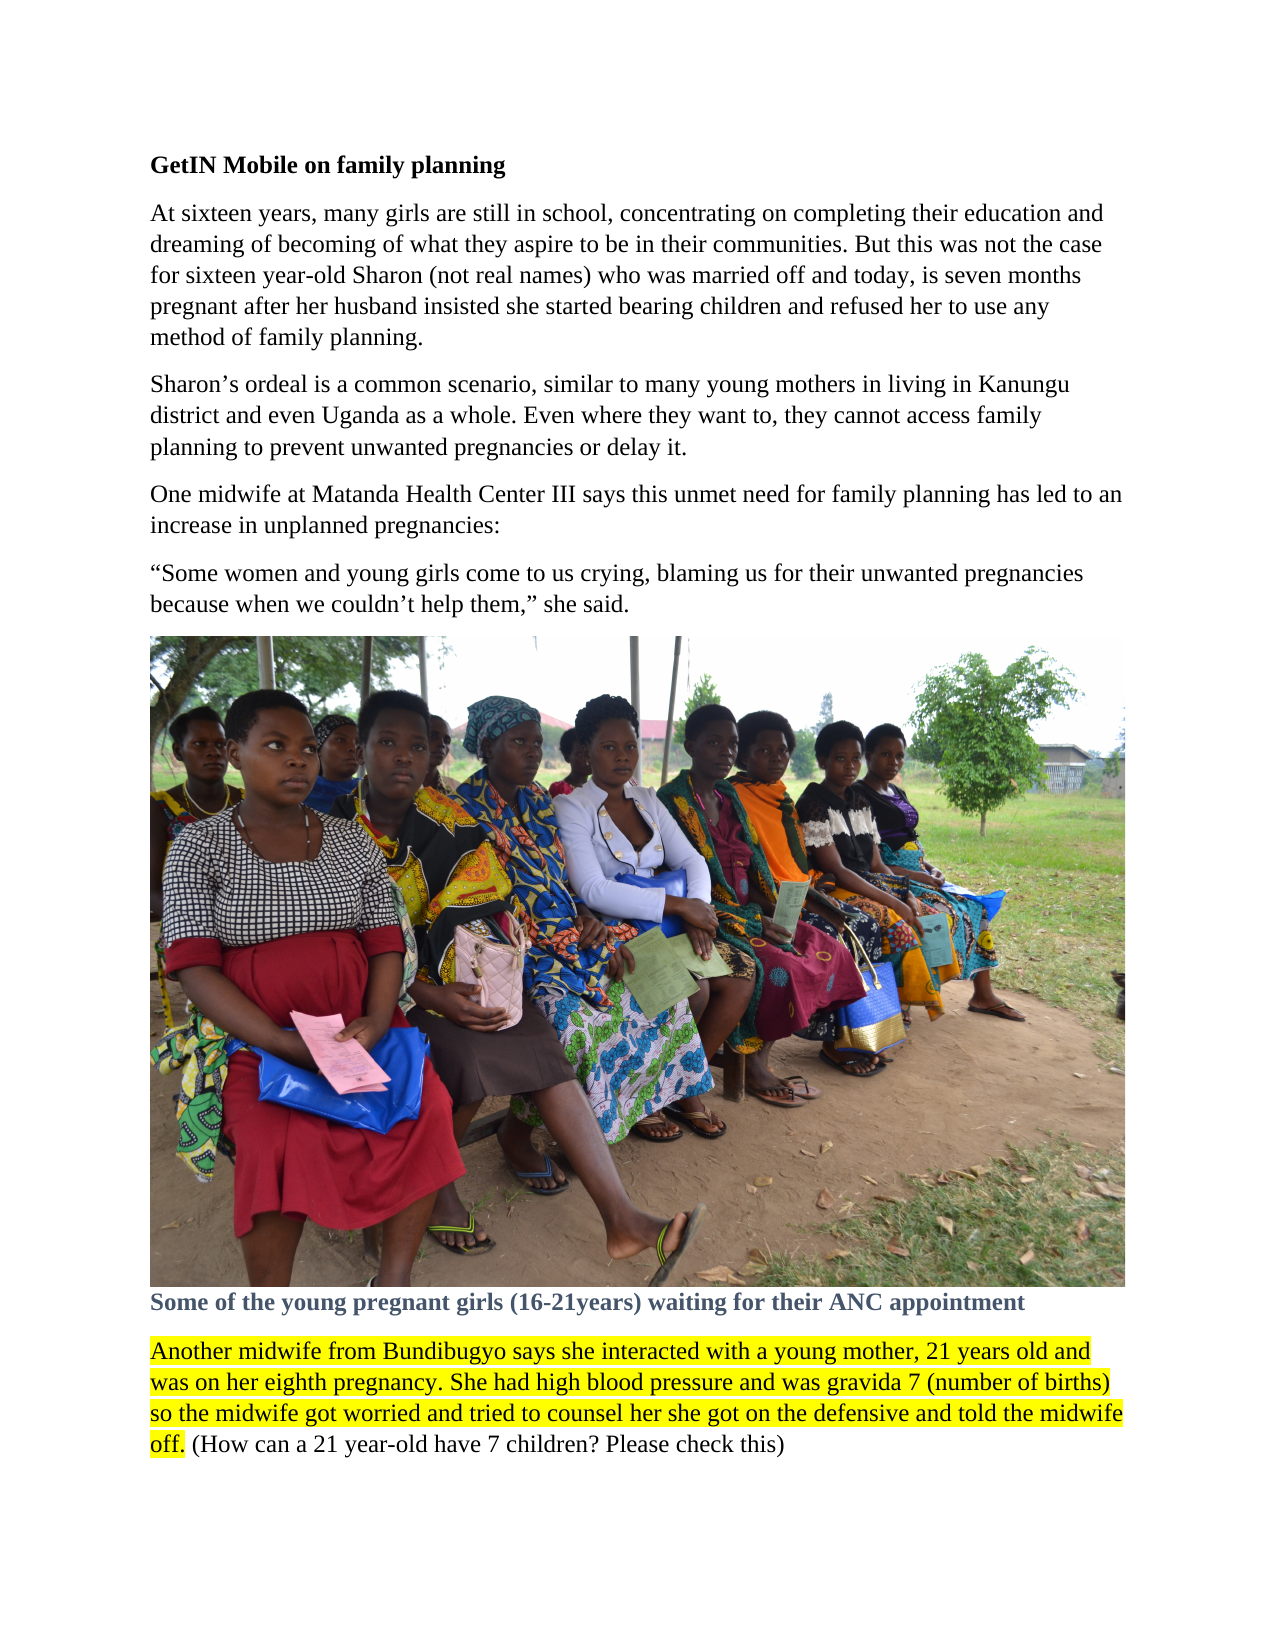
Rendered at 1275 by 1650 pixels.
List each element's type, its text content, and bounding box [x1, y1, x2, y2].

text Some of the young pregnant girls (16-21years) waiting for their ANC appointment [150, 1287, 1125, 1316]
text At sixteen years, many girls are still in school, concentrating on completing their education and dreaming of becoming of what they aspire to be in their communities. But this was not the case for sixteen year-old Sharon (not real names) who was married off and today, is seven months pregnant after her husband insisted she started bearing children and refused her to use any method of family planning. [150, 198, 1125, 351]
text GetIN Mobile on family planning [150, 150, 1125, 179]
text One midwife at Matanda Health Center III says this unmet need for family planning has led to an increase in unplanned pregnancies: [150, 479, 1125, 539]
text Sharon’s ordeal is a common scenario, similar to many young mothers in living in Kanungu district and even Uganda as a whole. Even where they want to, they cannot access family planning to prevent unwanted pregnancies or delay it. [150, 369, 1125, 460]
text Another midwife from Bundibugyo says she interacted with a young mother, 21 years old and was on her eighth pregnancy. She had high blood pressure and was gravida 7 (number of births) so the midwife got worried and tried to counsel her she got on the defensive and told the midwife off. (How can a 21 year-old have 7 children? Please check this) [150, 1336, 1125, 1458]
text “Some women and young girls come to us crying, blaming us for their unwanted pregnancies because when we couldn’t help them,” she said. [150, 558, 1125, 618]
picture [150, 636, 1125, 1287]
